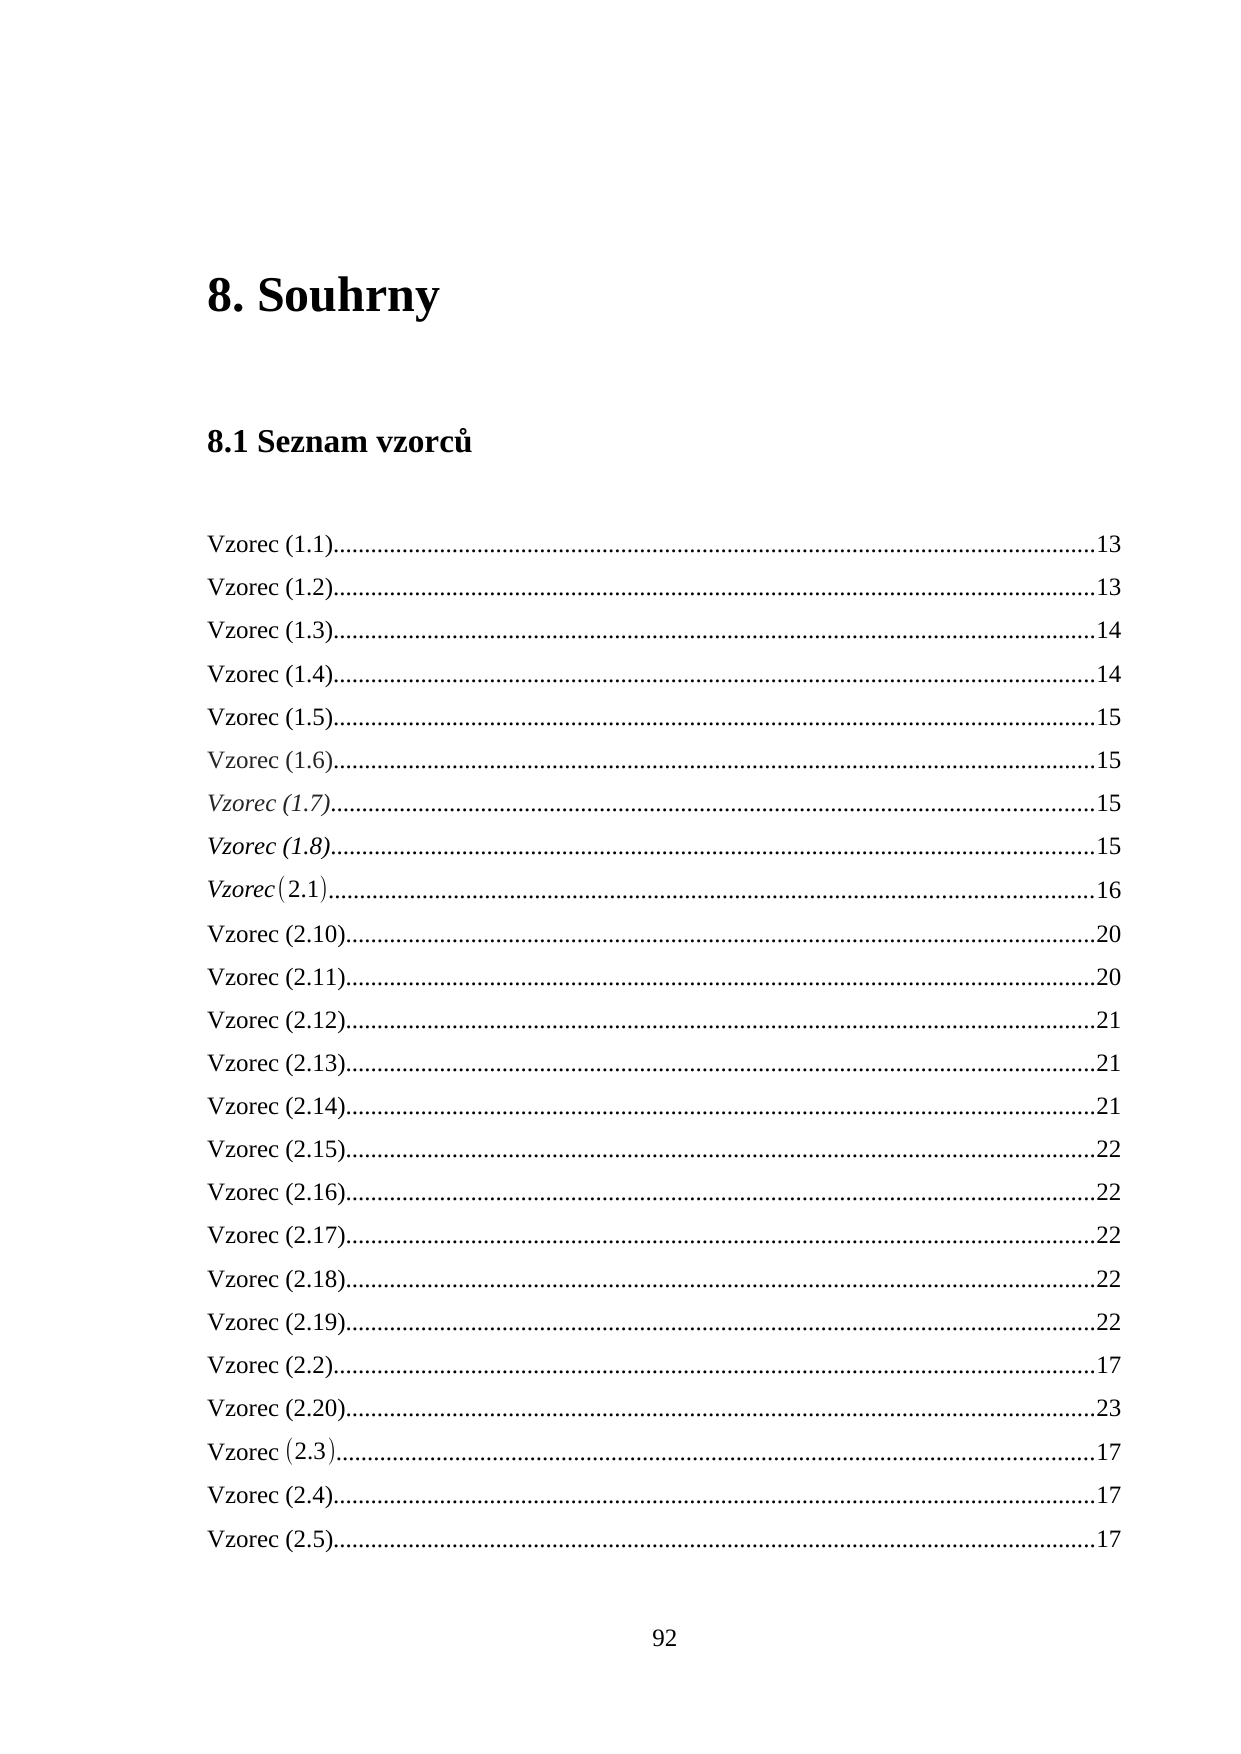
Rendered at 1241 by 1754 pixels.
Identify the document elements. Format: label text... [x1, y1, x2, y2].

text Vzorec (2.10) 20 [207, 919, 1122, 947]
text Vzorec (1.1) 13 [207, 529, 1122, 558]
text Vzorec (2.17) 22 [207, 1221, 1122, 1249]
text Vzorec (1.6) 15 [333, 745, 1122, 774]
text Vzorec (2.15) 22 [207, 1134, 1122, 1163]
text Vzorec (2.20) 23 [207, 1393, 1122, 1422]
subtitle 8. Souhrny [207, 265, 1122, 322]
text 16 [207, 874, 1122, 904]
text Vzorec (2.14) 21 [207, 1091, 1122, 1120]
text Vzorec (1.7) 15 [330, 788, 1122, 817]
text Vzorec (2.16) 22 [207, 1177, 1122, 1206]
text Vzorec (2.5) 17 [207, 1524, 1122, 1552]
subtitle 8.1 Seznam vzorců [207, 422, 1122, 460]
text Vzorec (1.8) 15 [207, 831, 1122, 860]
text Vzorec (2.12) 21 [207, 1005, 1122, 1034]
text Vzorec (1.3) 14 [207, 616, 1122, 644]
text Vzorec (2.19) 22 [207, 1307, 1122, 1336]
text Vzorec (1.4) 14 [207, 659, 1122, 687]
text Vzorec (2.18) 22 [207, 1264, 1122, 1292]
text Vzorec (2.13) 21 [207, 1048, 1122, 1077]
text Vzorec (2.2) 17 [207, 1350, 1122, 1379]
text Vzorec 17 [207, 1436, 1122, 1466]
text Vzorec (2.11) 20 [207, 962, 1122, 991]
text Vzorec (1.2) 13 [207, 572, 1122, 601]
text Vzorec (1.5) 15 [207, 702, 1122, 731]
text Vzorec (2.4) 17 [207, 1481, 1122, 1509]
